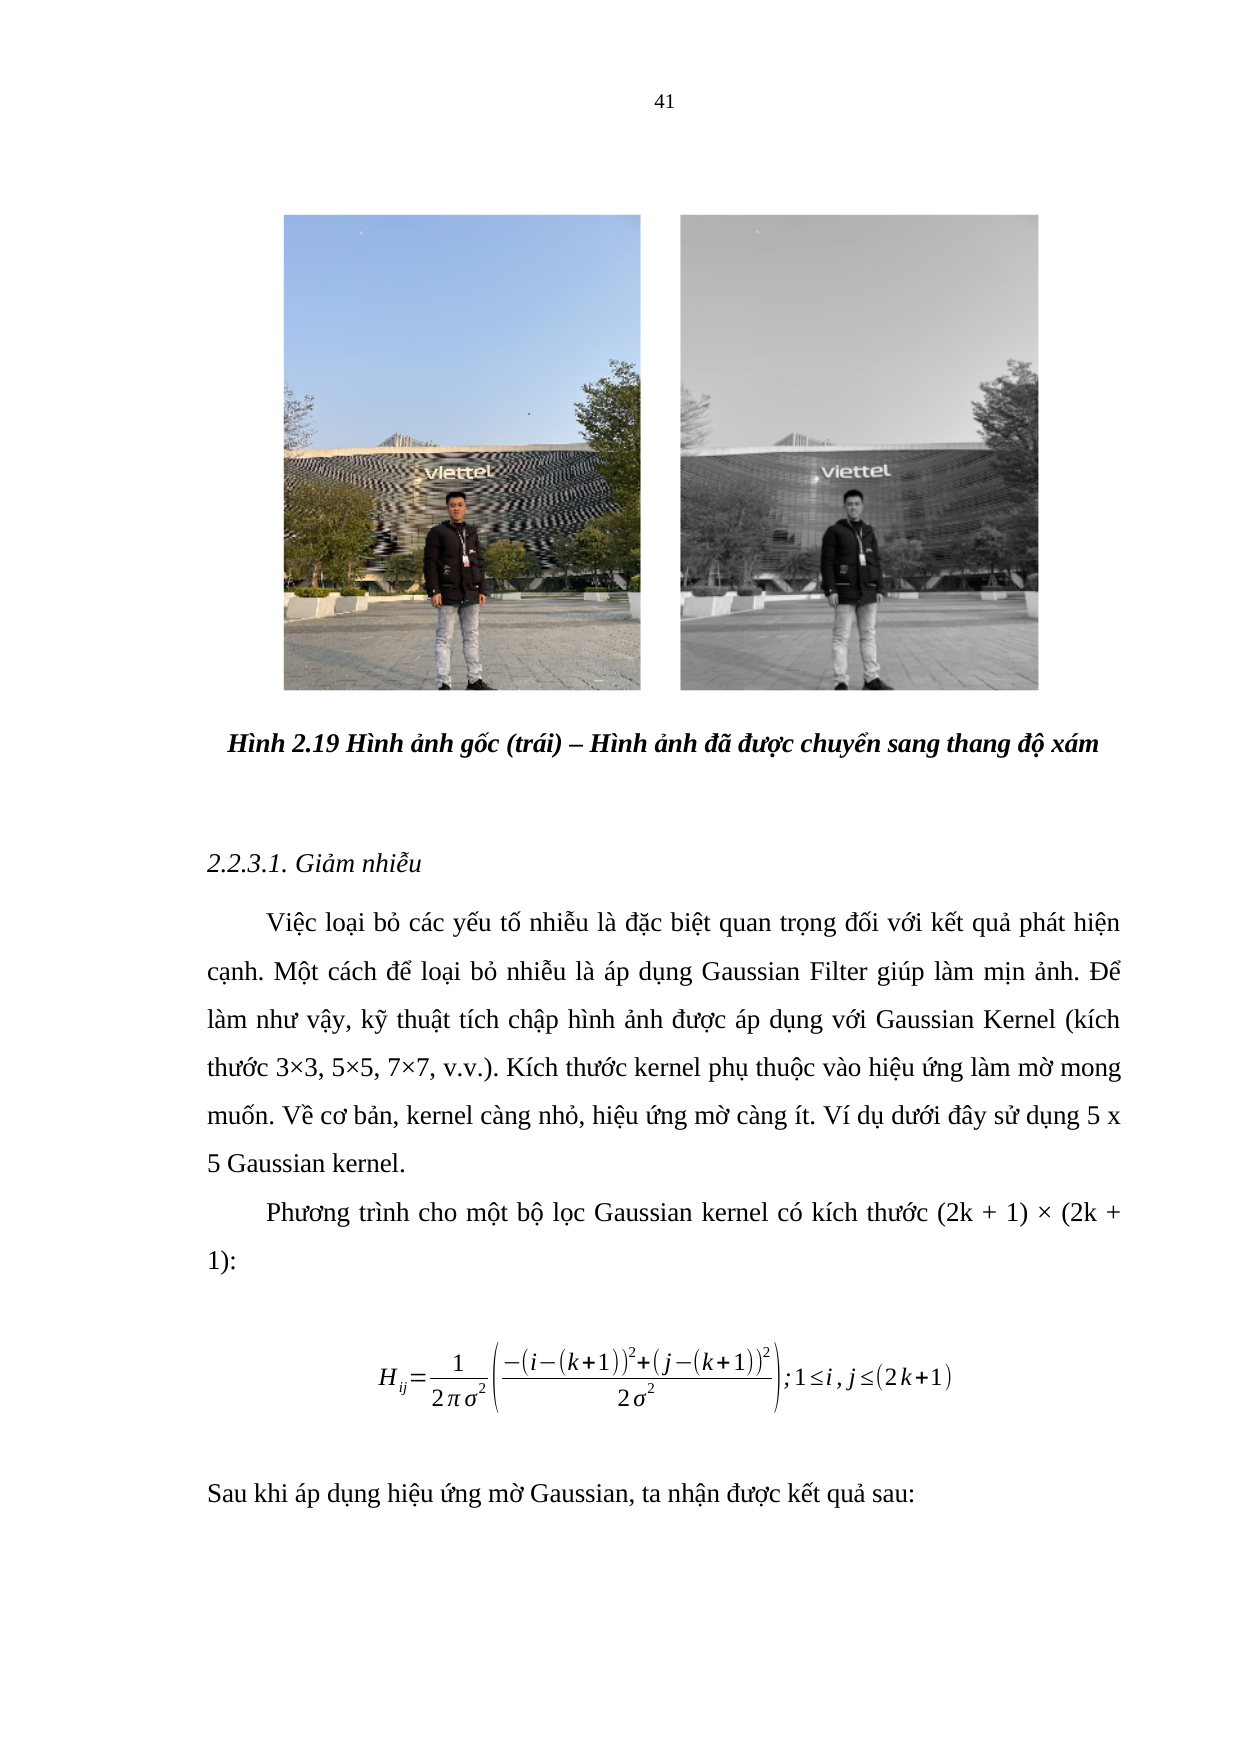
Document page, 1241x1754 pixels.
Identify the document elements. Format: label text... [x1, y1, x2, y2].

subtitle 2.2.3.1. Giảm nhiễu [207, 847, 1122, 878]
text Việc loại bỏ các yếu tố nhiễu là đặc biệt quan trọng đối với kết quả phát hiện cạnh. Một cách để loại bỏ nhiễu là áp dụng Gaussian Filter giúp làm mịn ảnh. Để làm như vậy, kỹ thuật tích chập hình ảnh được áp dụng với Gaussian Kernel (kích thước 3×3, 5×5, 7×7, v.v.). Kích thước kernel phụ thuộc vào hiệu ứng làm mờ mong muốn. Về cơ bản, kernel càng nhỏ, hiệu ứng mờ càng ít. Ví dụ dưới đây sử dụng 5 x 5 Gaussian kernel. [207, 906, 1122, 1179]
text Sau khi áp dụng hiệu ứng mờ Gaussian, ta nhận được kết quả sau: [207, 1477, 1122, 1508]
text Phương trình cho một bộ lọc Gaussian kernel có kích thước (2k + 1) × (2k + 1): [207, 1196, 1122, 1275]
picture [266, 206, 1063, 702]
text Hình 2.19 Hình ảnh gốc (trái) – Hình ảnh đã được chuyển sang thang độ xám [207, 727, 1122, 758]
